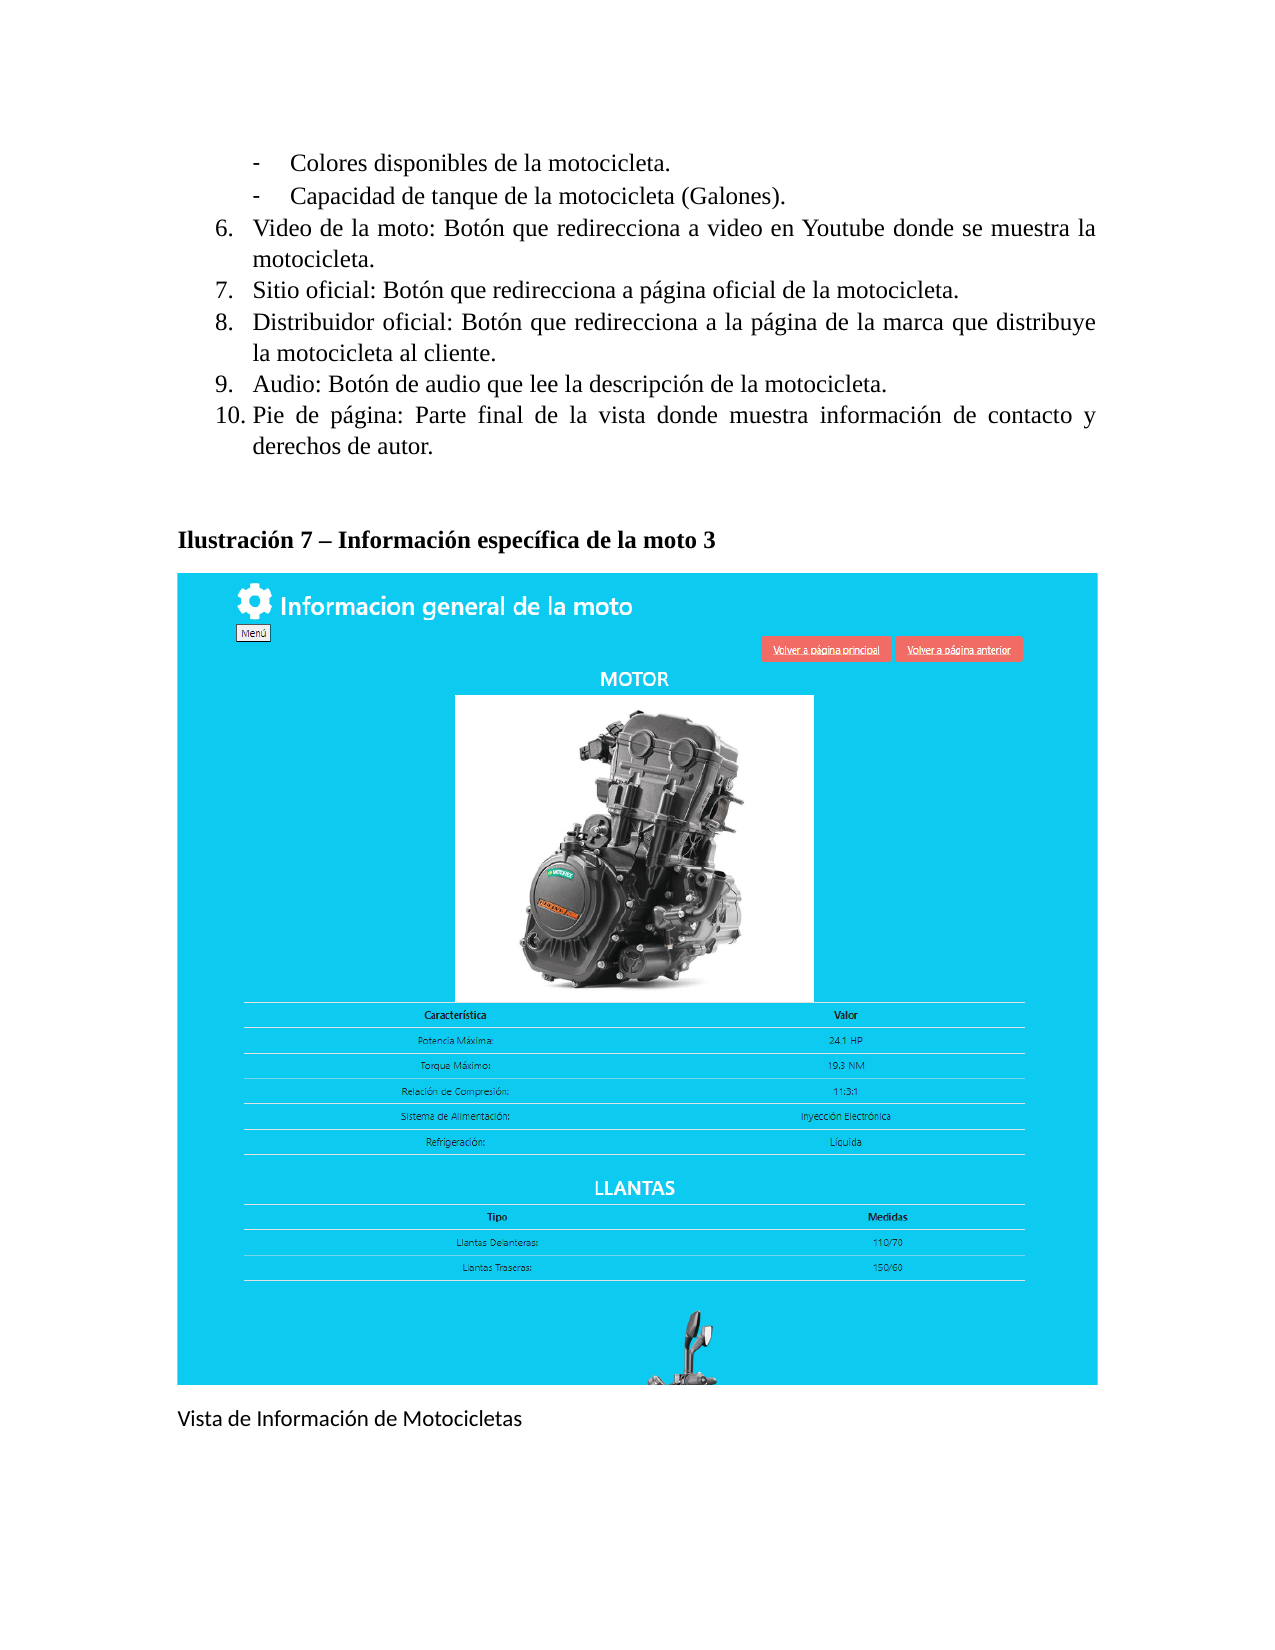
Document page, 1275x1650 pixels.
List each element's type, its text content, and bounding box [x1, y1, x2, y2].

text Ilustración 7 – Información específica de la moto 3 [177, 525, 1098, 554]
list Pie de página: Parte final de la vista donde muestra información de contacto y derechos de autor. [215, 400, 1098, 459]
list Sitio oficial: Botón que redirecciona a página oficial de la motocicleta. [215, 276, 1098, 304]
list Distribuidor oficial: Botón que redirecciona a la página de la marca que distribuye la motocicleta al cliente. [215, 307, 1098, 366]
list Capacidad de tanque de la motocicleta (Galones). [252, 181, 1098, 211]
list Video de la moto: Botón que redirecciona a video en Youtube donde se muestra la motocicleta. [215, 213, 1098, 273]
text Vista de Información de Motocicletas [177, 1404, 1098, 1432]
list Audio: Botón de audio que lee la descripción de la motocicleta. [215, 369, 1098, 397]
picture [177, 573, 1098, 1385]
list Colores disponibles de la motocicleta. [252, 148, 1098, 178]
